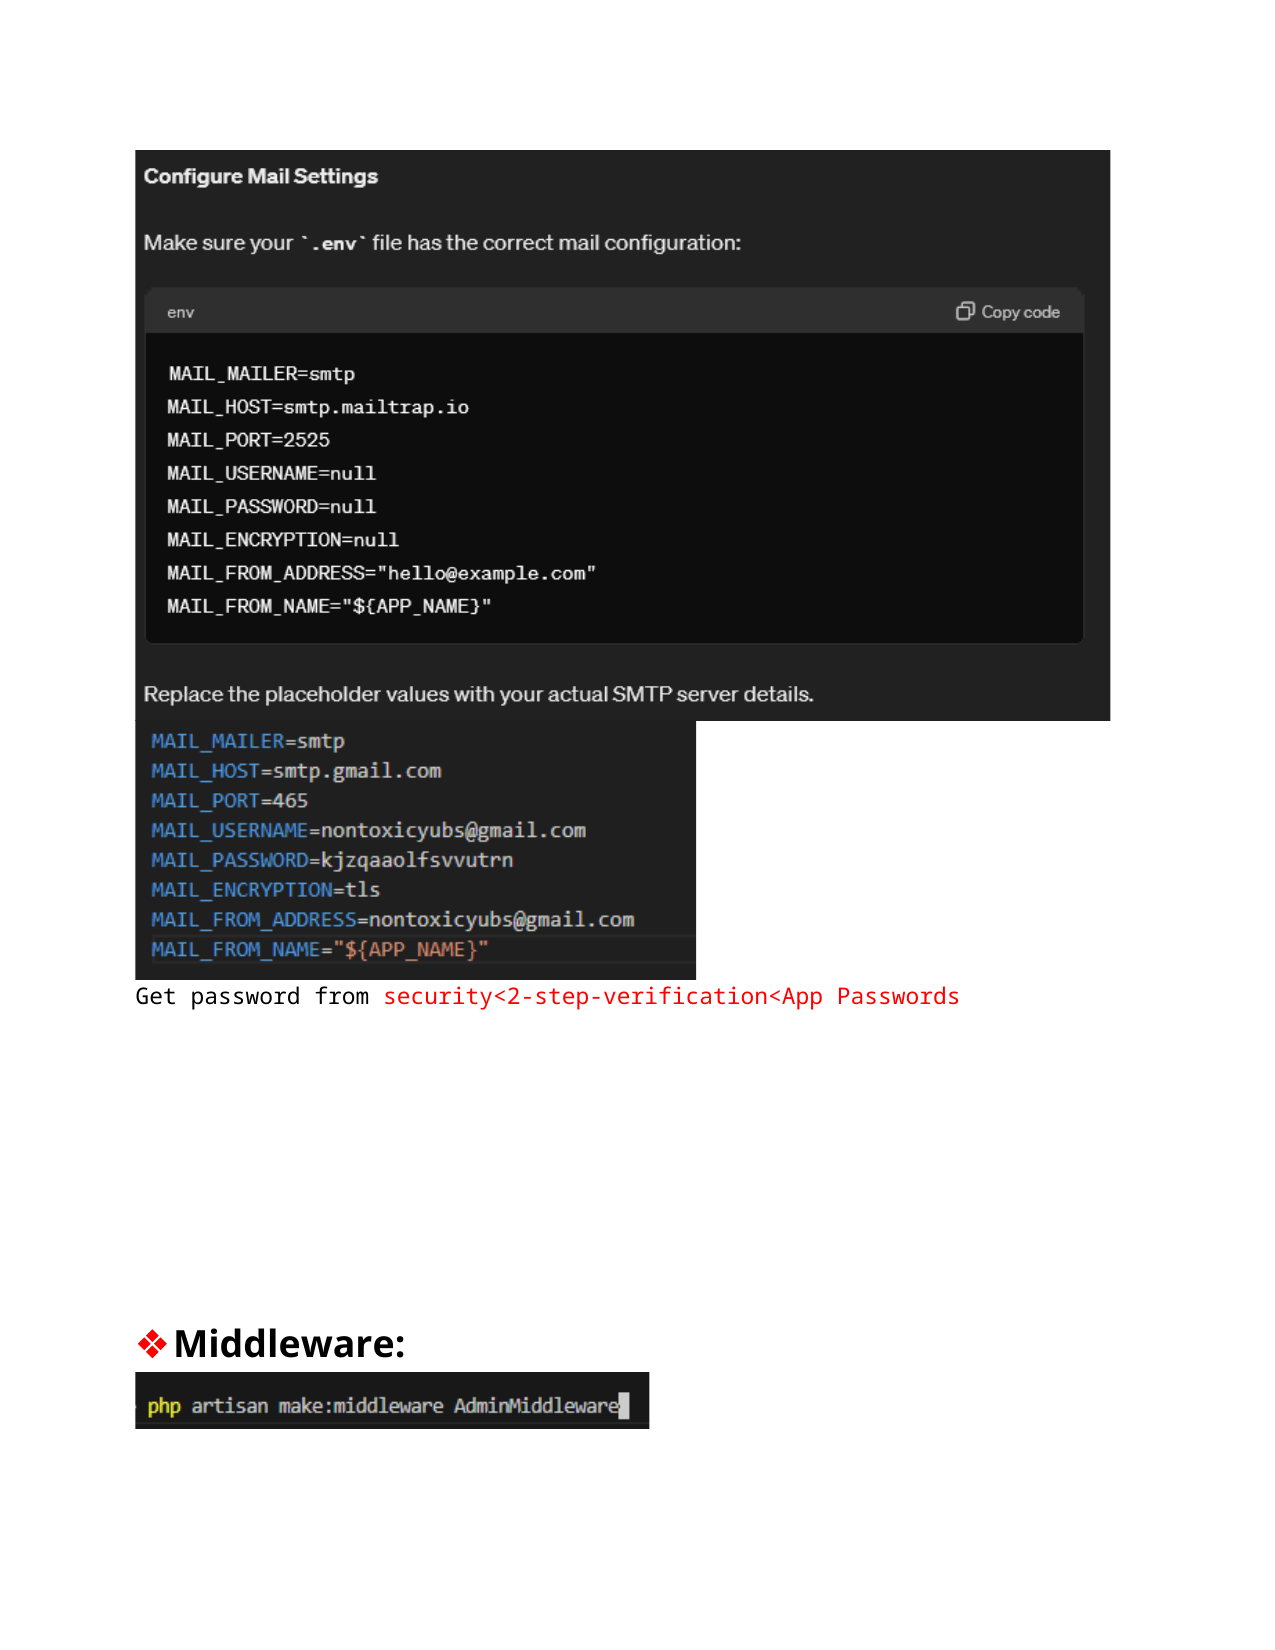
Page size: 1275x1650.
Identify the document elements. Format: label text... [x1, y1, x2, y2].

subtitle Middleware: [135, 1317, 1139, 1368]
picture [135, 1372, 650, 1429]
text Get password from security<2-step-verification<App Passwords [135, 980, 1139, 1011]
picture [135, 150, 1111, 980]
